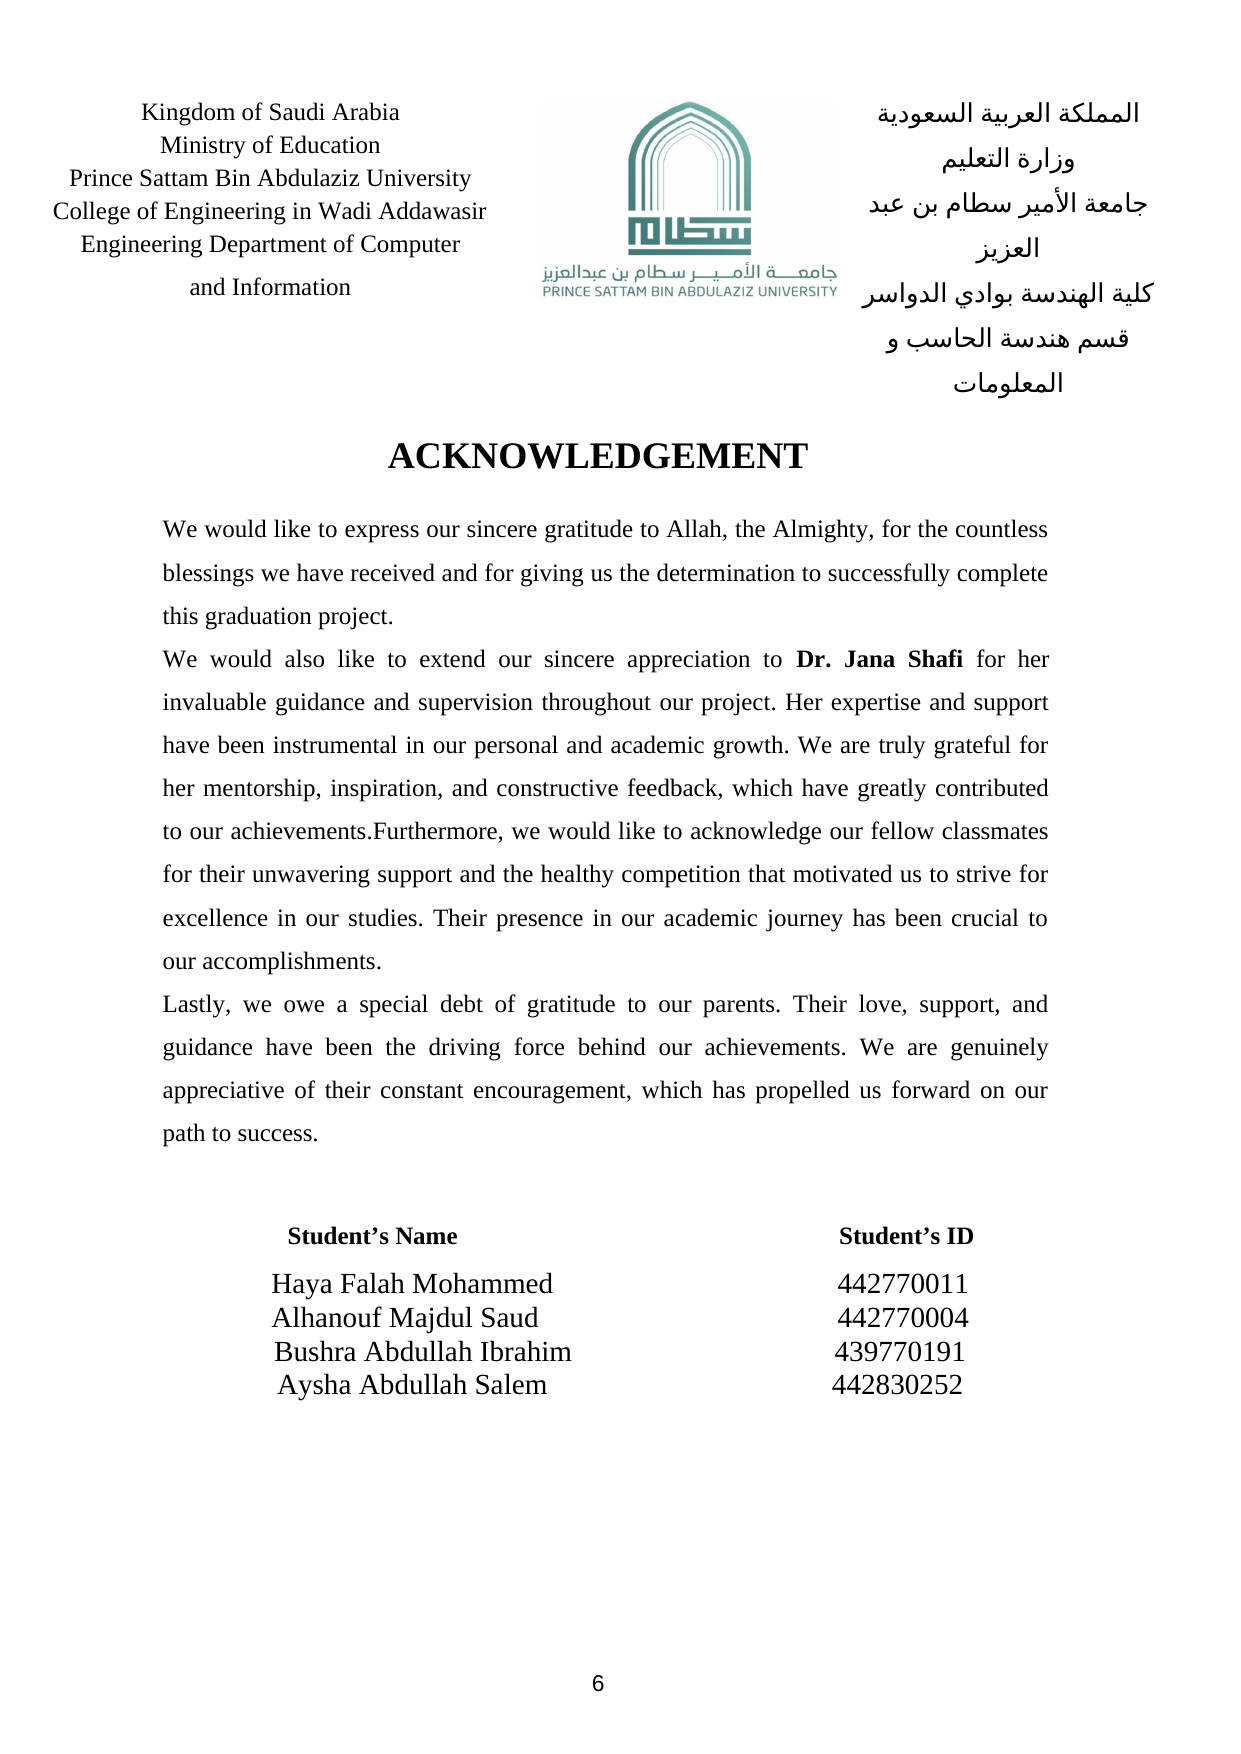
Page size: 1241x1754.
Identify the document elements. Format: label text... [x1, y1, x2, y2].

text Aysha Abdullah Salem 442830252 [133, 1367, 1107, 1401]
text We would like to express our sincere gratitude to Allah, the Almighty, for the countless blessings we have received and for giving us the determination to successfully complete this graduation project. [162, 514, 1049, 629]
text Bushra Abdullah Ibrahim 439770191 [133, 1334, 1107, 1367]
text Haya Falah Mohammed 442770011 [133, 1267, 1107, 1300]
text ACKNOWLEDGEMENT [89, 163, 1107, 476]
text We would also like to extend our sincere appreciation to Dr. Jana Shafi for her invaluable guidance and supervision throughout our project. Her expertise and support have been instrumental in our personal and academic growth. We are truly grateful for her mentorship, inspiration, and constructive feedback, which have greatly contributed to our achievements.Furthermore, we would like to acknowledge our fellow classmates for their unwavering support and the healthy competition that motivated us to strive for excellence in our studies. Their presence in our academic journey has been crucial to our accomplishments. [162, 644, 1049, 974]
text Student’s Name Student’s ID [162, 1221, 1049, 1250]
text Lastly, we owe a special debt of gratitude to our parents. Their love, support, and guidance have been the driving force behind our achievements. We are genuinely appreciative of their constant encouragement, which has propelled us forward on our path to success. [162, 989, 1049, 1147]
picture [543, 104, 836, 298]
text Alhanouf Majdul Saud 442770004 [133, 1300, 1107, 1334]
